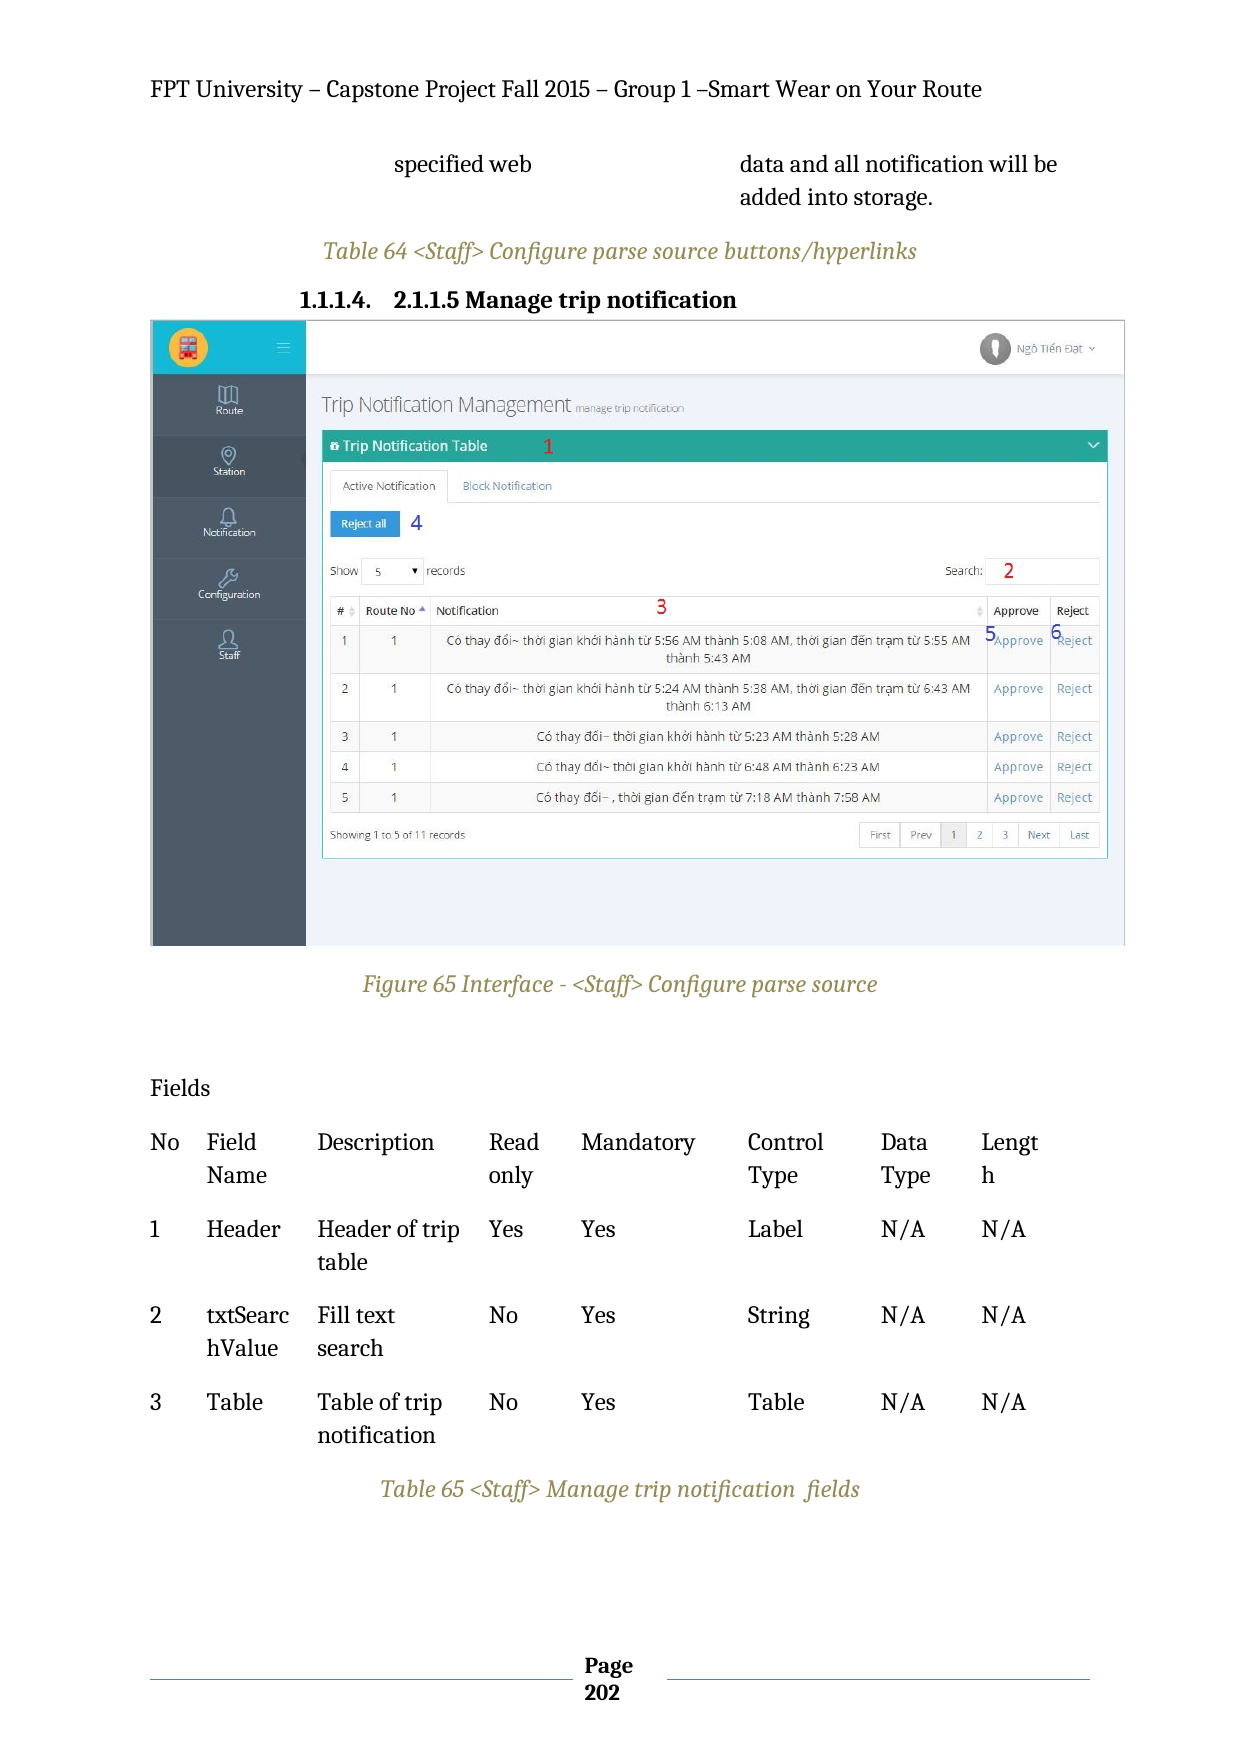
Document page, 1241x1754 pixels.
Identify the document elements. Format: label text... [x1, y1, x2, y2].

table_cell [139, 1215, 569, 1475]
text Fields [150, 1074, 1090, 1102]
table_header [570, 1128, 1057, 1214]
picture [150, 319, 1125, 946]
subtitle 2.1.1.5 Manage trip notification [300, 286, 1090, 315]
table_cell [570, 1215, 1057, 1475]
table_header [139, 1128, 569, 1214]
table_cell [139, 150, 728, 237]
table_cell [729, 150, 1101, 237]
